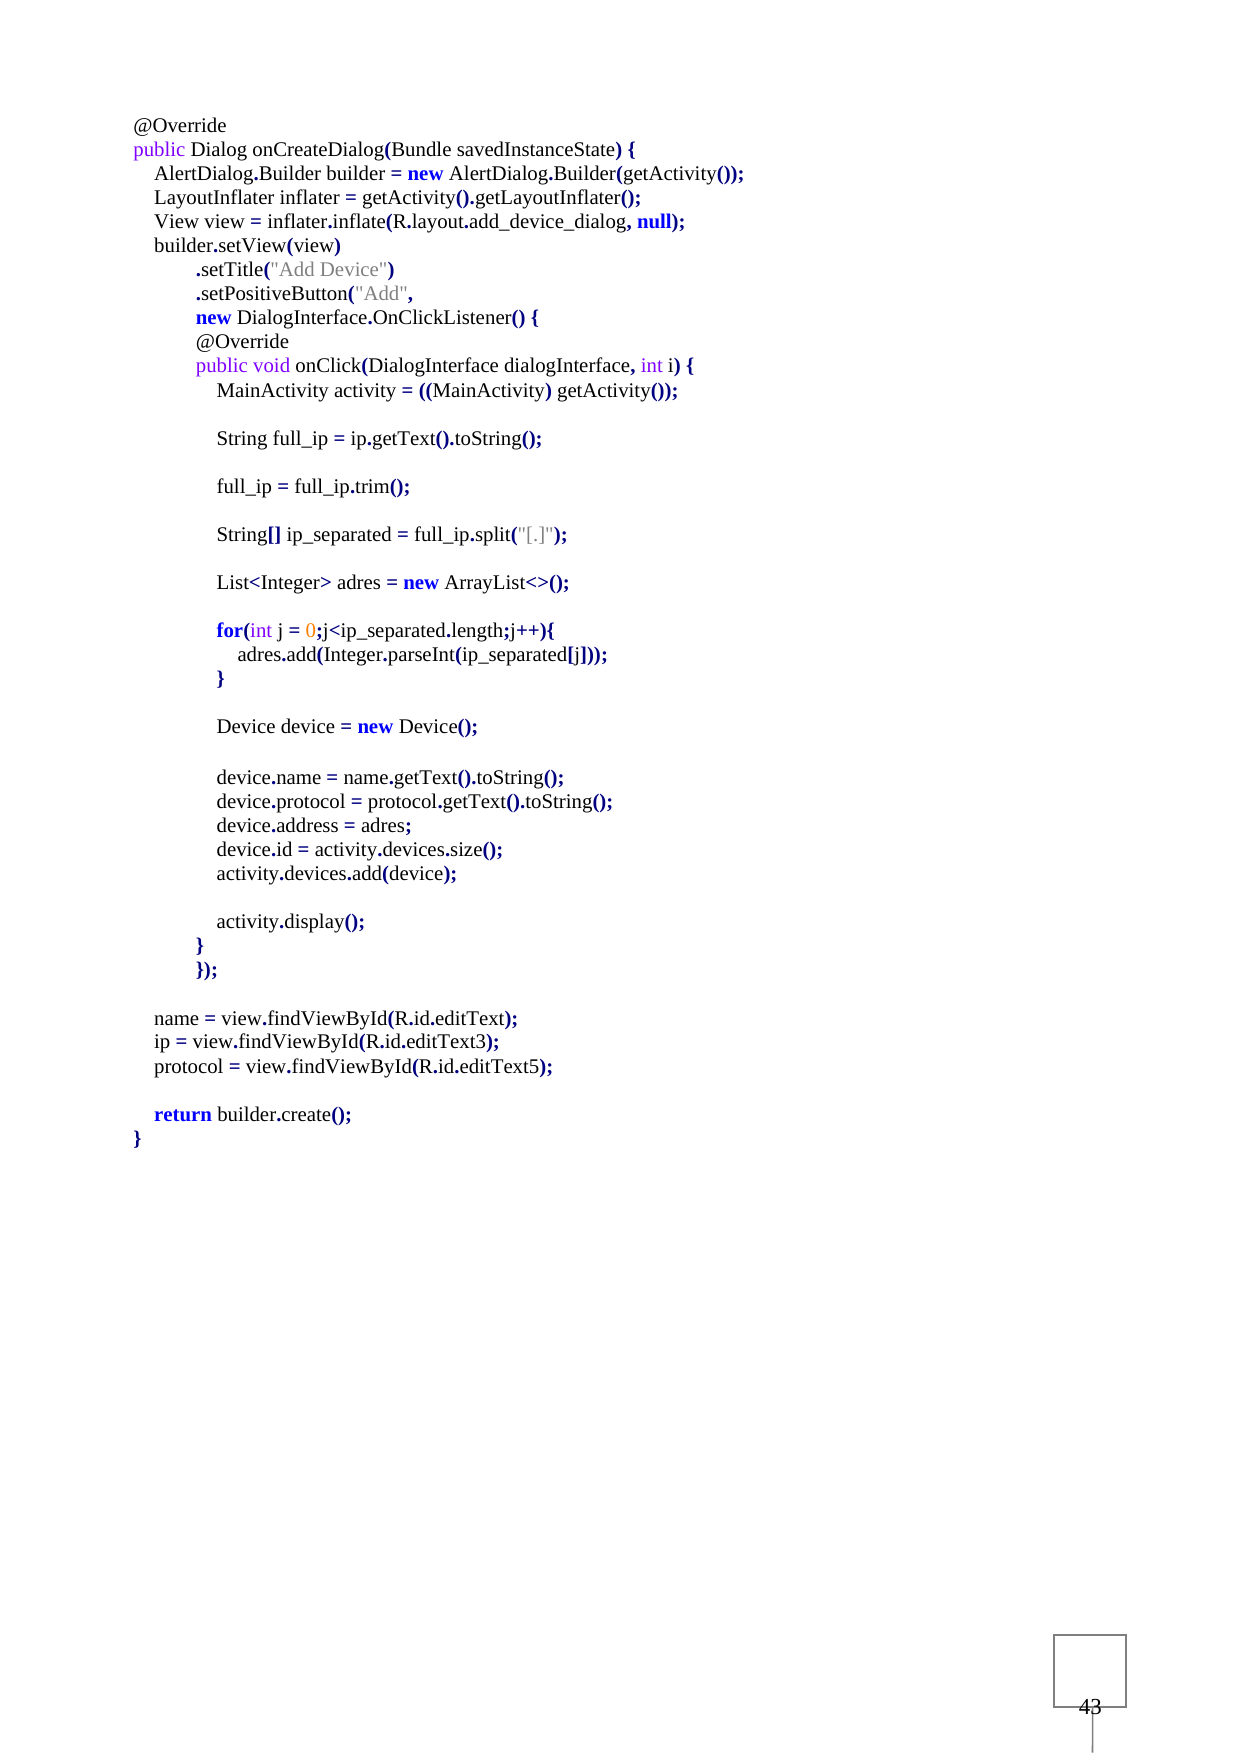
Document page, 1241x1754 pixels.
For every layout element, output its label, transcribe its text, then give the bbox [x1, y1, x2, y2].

text public void onClick(DialogInterface dialogInterface, int i) { [112, 353, 1128, 377]
text List<Integer> adres = new ArrayList<>(); [112, 570, 1128, 594]
text device.address = adres; [112, 813, 1128, 837]
text return builder.create(); [112, 1102, 1128, 1126]
text String[] ip_separated = full_ip.split("[.]"); [112, 522, 1128, 546]
text builder.setView(view) [112, 233, 1128, 257]
text } [112, 933, 1128, 957]
text View view = inflater.inflate(R.layout.add_device_dialog, null); [112, 209, 1128, 233]
text device.protocol = protocol.getText().toString(); [112, 789, 1128, 813]
text ip = view.findViewById(R.id.editText3); [112, 1029, 1128, 1053]
text full_ip = full_ip.trim(); [112, 474, 1128, 498]
text device.name = name.getText().toString(); [112, 765, 1128, 789]
text public Dialog onCreateDialog(Bundle savedInstanceState) { [112, 137, 1128, 161]
text for(int j = 0;j<ip_separated.length;j++){ [112, 618, 1128, 642]
text } [112, 1126, 1128, 1150]
text protocol = view.findViewById(R.id.editText5); [112, 1053, 1128, 1078]
text LayoutInflater inflater = getActivity().getLayoutInflater(); [112, 185, 1128, 209]
text @Override [112, 113, 1128, 137]
text AlertDialog.Builder builder = new AlertDialog.Builder(getActivity()); [112, 161, 1128, 185]
text device.id = activity.devices.size(); [112, 837, 1128, 861]
text activity.display(); [112, 909, 1128, 933]
text activity.devices.add(device); [112, 861, 1128, 885]
text new DialogInterface.OnClickListener() { [112, 305, 1128, 329]
text .setPositiveButton("Add", [112, 281, 1128, 305]
text name = view.findViewById(R.id.editText); [112, 1005, 1128, 1029]
text Device device = new Device(); [112, 714, 1128, 738]
text @Override [112, 329, 1128, 353]
text MainActivity activity = ((MainActivity) getActivity()); [112, 377, 1128, 402]
text .setTitle("Add Device") [112, 257, 1128, 281]
text }); [112, 957, 1128, 981]
text } [112, 666, 1128, 690]
text adres.add(Integer.parseInt(ip_separated[j])); [112, 642, 1128, 666]
text String full_ip = ip.getText().toString(); [112, 426, 1128, 450]
